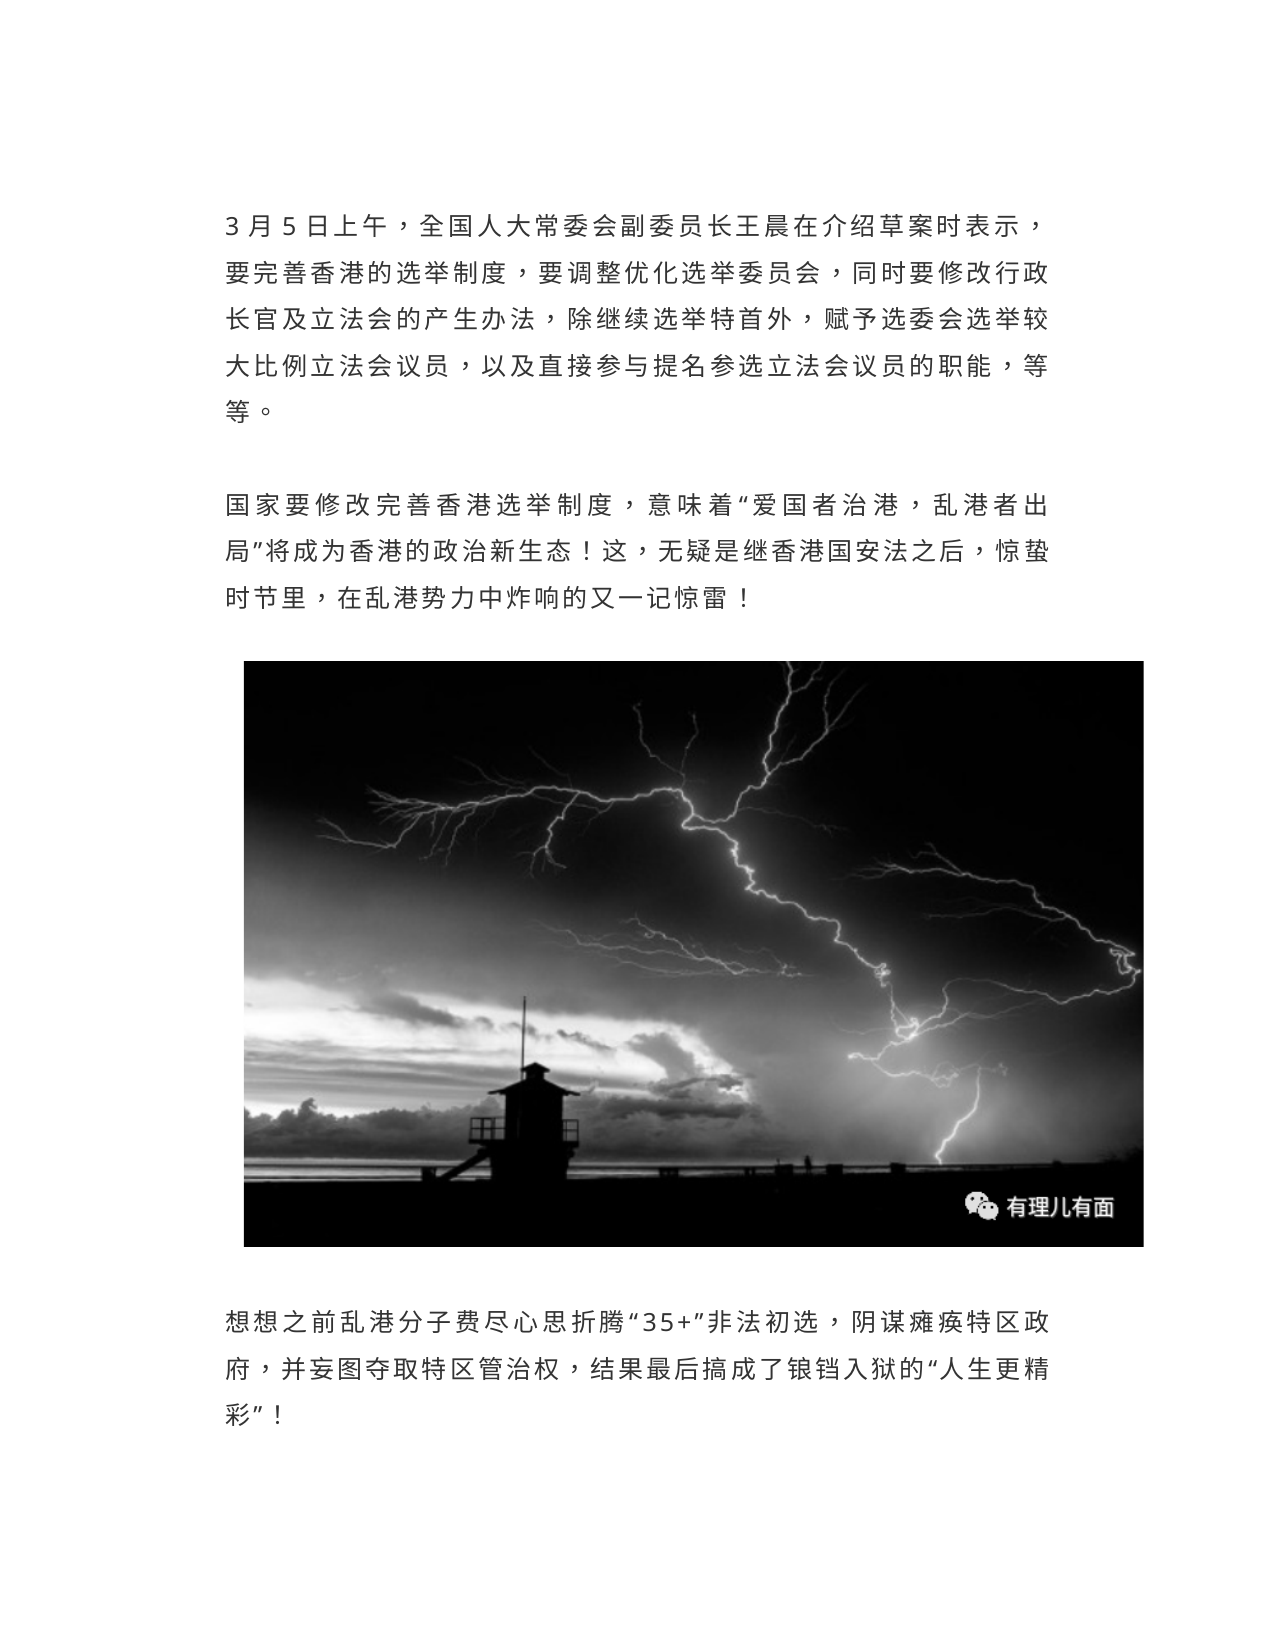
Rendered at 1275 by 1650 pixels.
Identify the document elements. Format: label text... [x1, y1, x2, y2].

picture [243, 661, 1144, 1247]
text 国家要修改完善香港选举制度，意味着“爱国者治港，乱港者出局”将成为香港的政治新生态！这，无疑是继香港国安法之后，惊蛰时节里，在乱港势力中炸响的又一记惊雷！ [225, 475, 1050, 614]
text 3月5日上午，全国人大常委会副委员长王晨在介绍草案时表示，要完善香港的选举制度，要调整优化选举委员会，同时要修改行政长官及立法会的产生办法，除继续选举特首外，赋予选委会选举较大比例立法会议员，以及直接参与提名参选立法会议员的职能，等等。 [225, 196, 1050, 429]
text 想想之前乱港分子费尽心思折腾“35+”非法初选，阴谋瘫痪特区政府，并妄图夺取特区管治权，结果最后搞成了锒铛入狱的“人生更精彩”！ [225, 1293, 1050, 1432]
